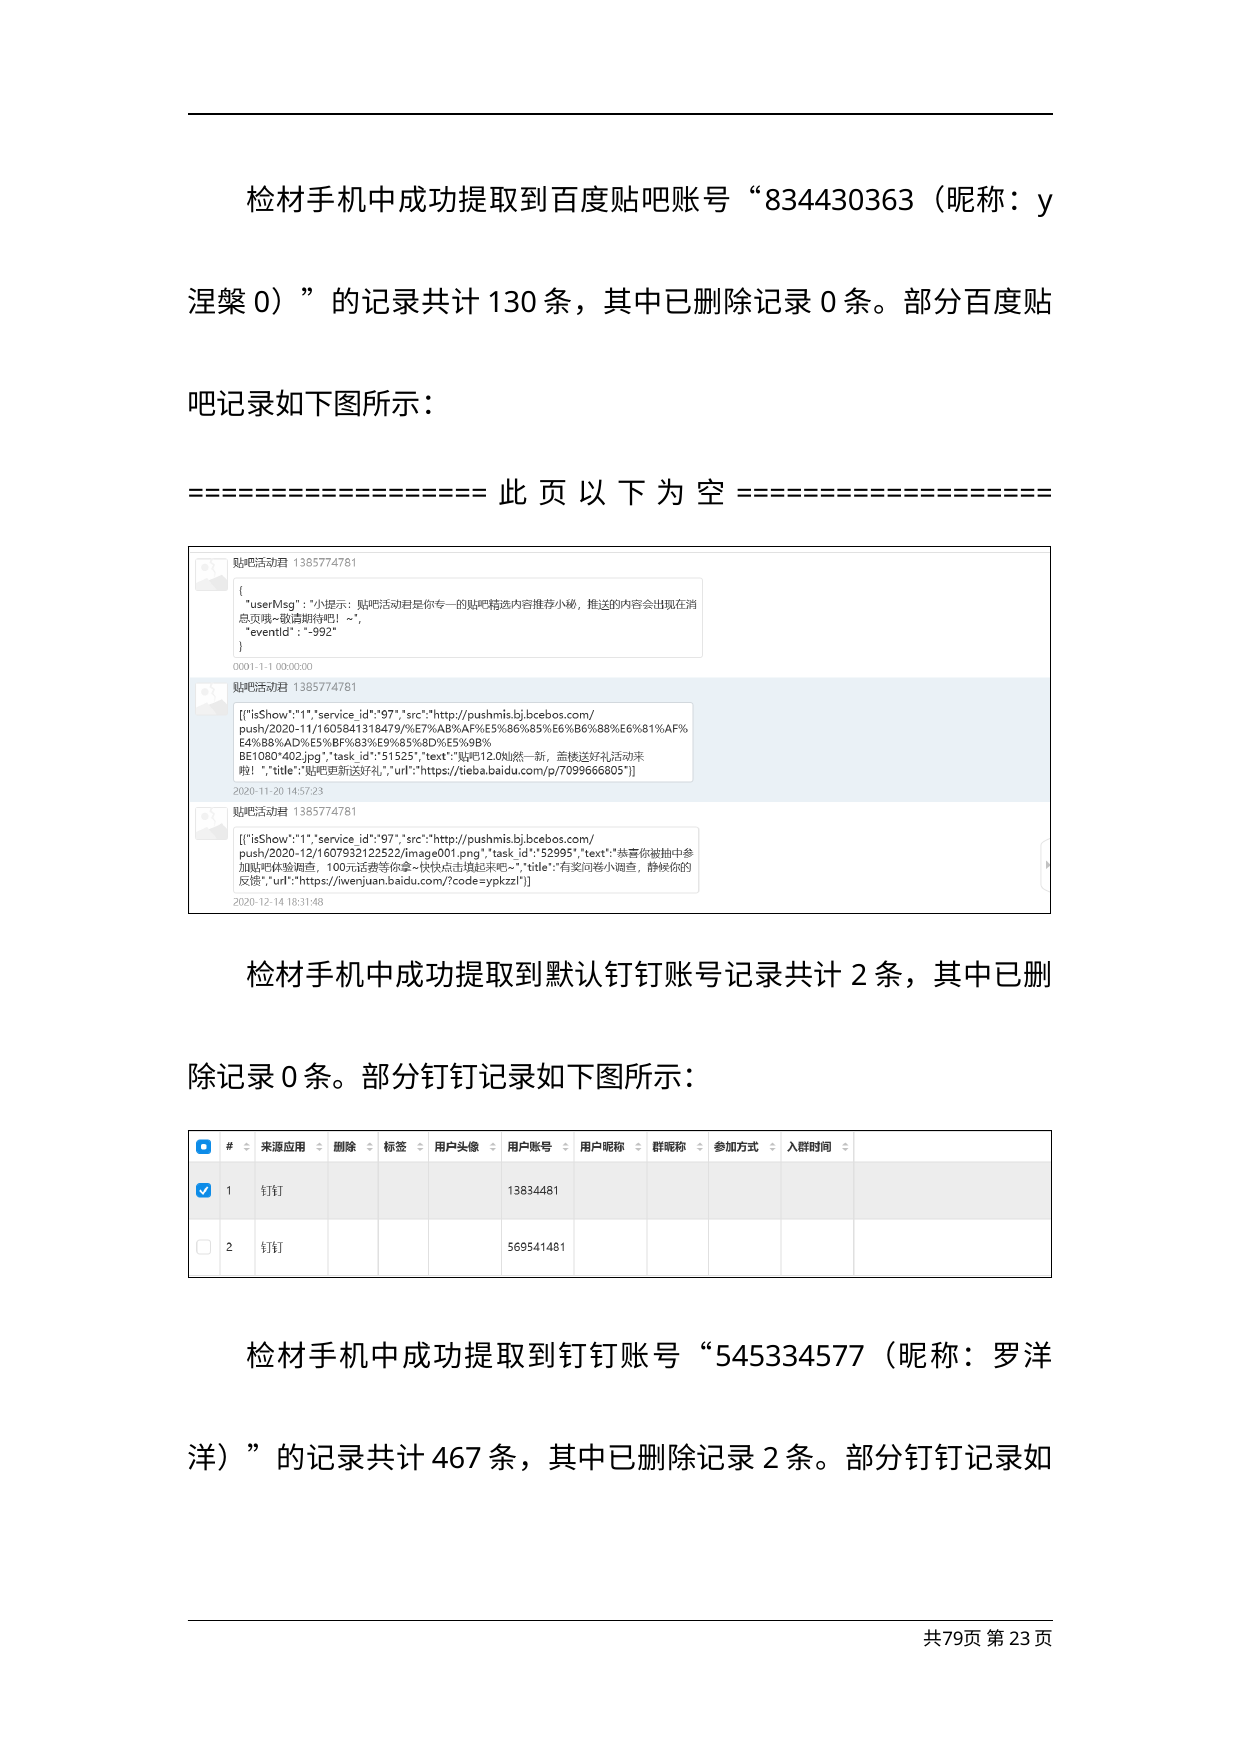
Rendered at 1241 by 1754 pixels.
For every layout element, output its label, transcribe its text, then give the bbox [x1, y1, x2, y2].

picture [189, 547, 1050, 913]
picture [189, 1131, 1051, 1277]
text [187, 1319, 1053, 1489]
text 检材手机中成功提取到百度贴吧账号“834430363（昵称：y涅槃0）”的记录共计130条，其中已删除记录0条。部分百度贴吧记录如下图所示： [187, 164, 1053, 436]
text 检材手机中成功提取到默认钉钉账号记录共计2条，其中已删除记录0条。部分钉钉记录如下图所示： [187, 939, 1053, 1109]
text ==================此页以下为空=================== [187, 457, 1053, 524]
